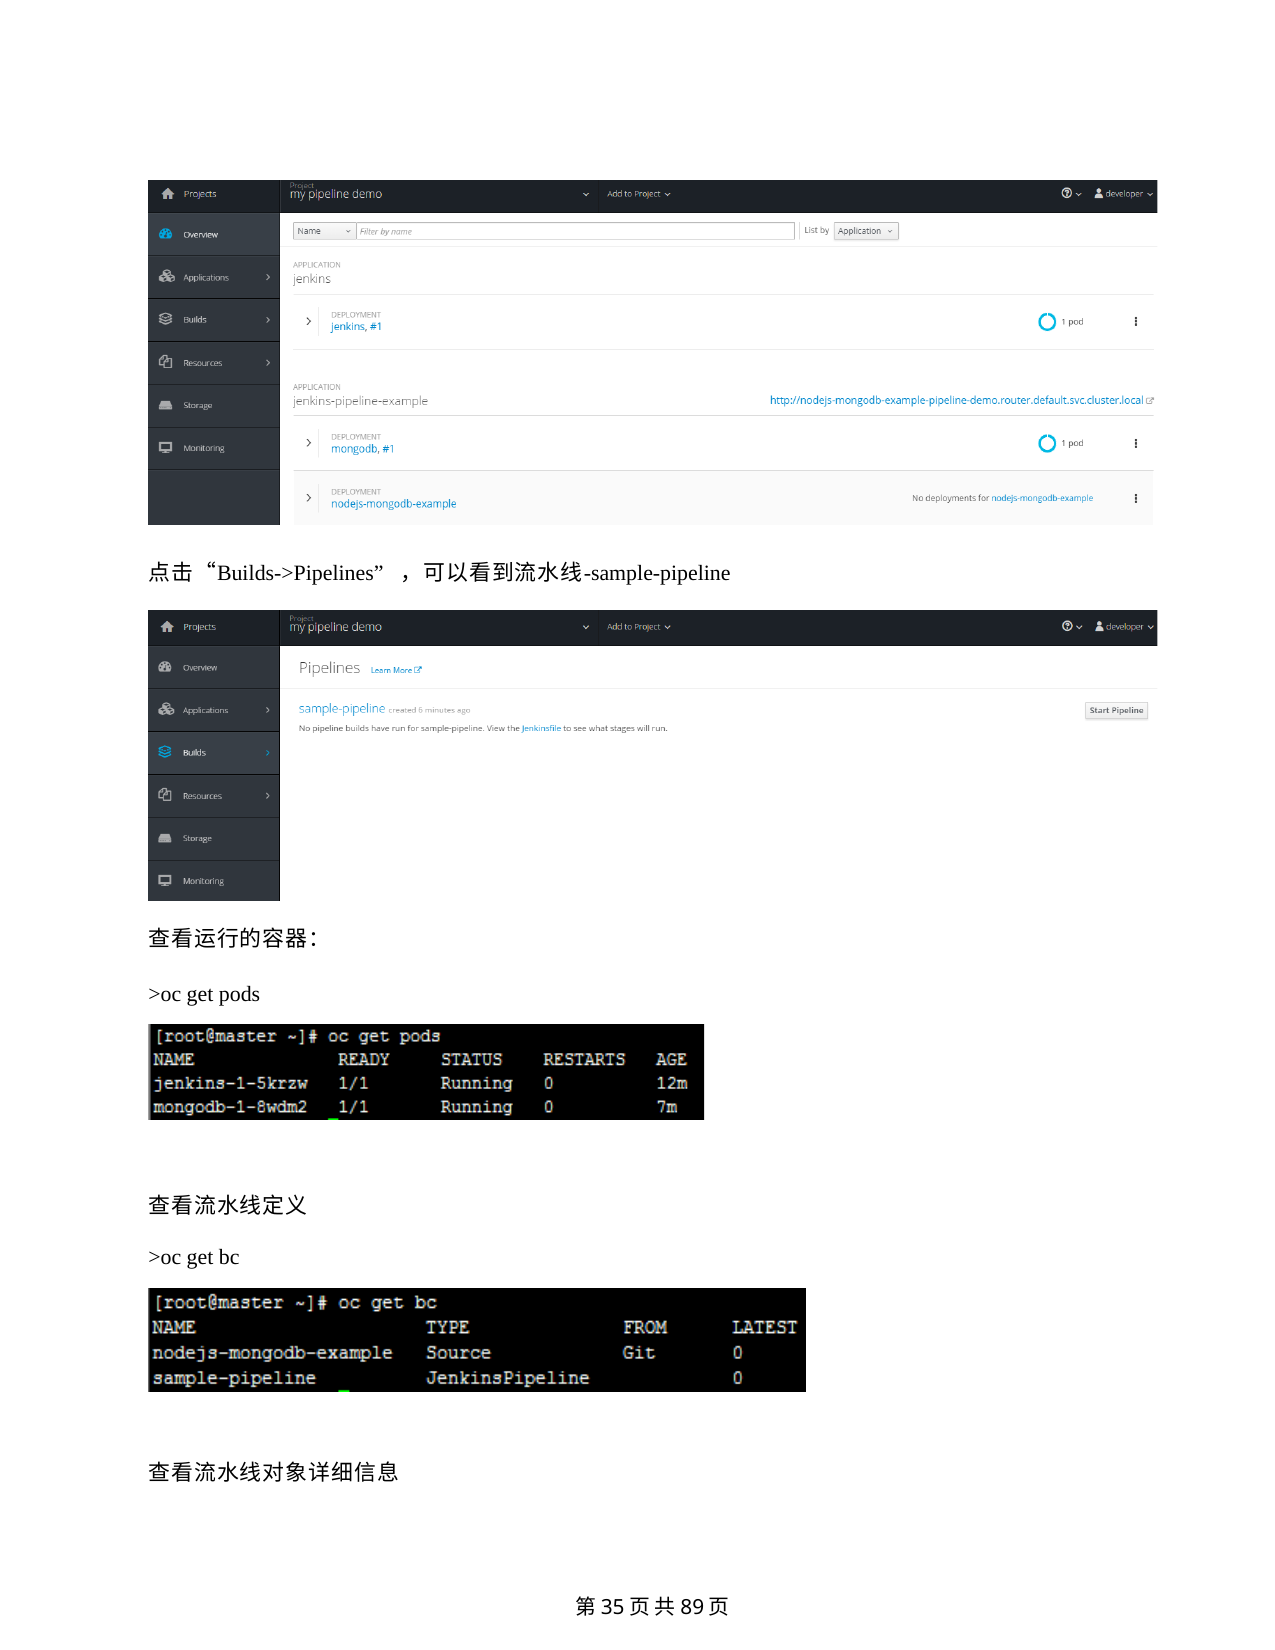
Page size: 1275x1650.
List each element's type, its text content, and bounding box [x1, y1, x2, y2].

text 查看运行的容器： >oc get pods [148, 918, 1156, 1012]
picture [148, 180, 1158, 525]
text 查看流水线定义 [148, 1185, 1156, 1222]
picture [148, 1024, 705, 1120]
picture [148, 1288, 806, 1392]
text >oc get bc [148, 1238, 1156, 1276]
picture [148, 610, 1158, 901]
text 点击“Builds->Pipelines”，可以看到流水线-sample-pipeline [148, 552, 1156, 590]
text 查看流水线对象详细信息 [148, 1452, 1156, 1490]
